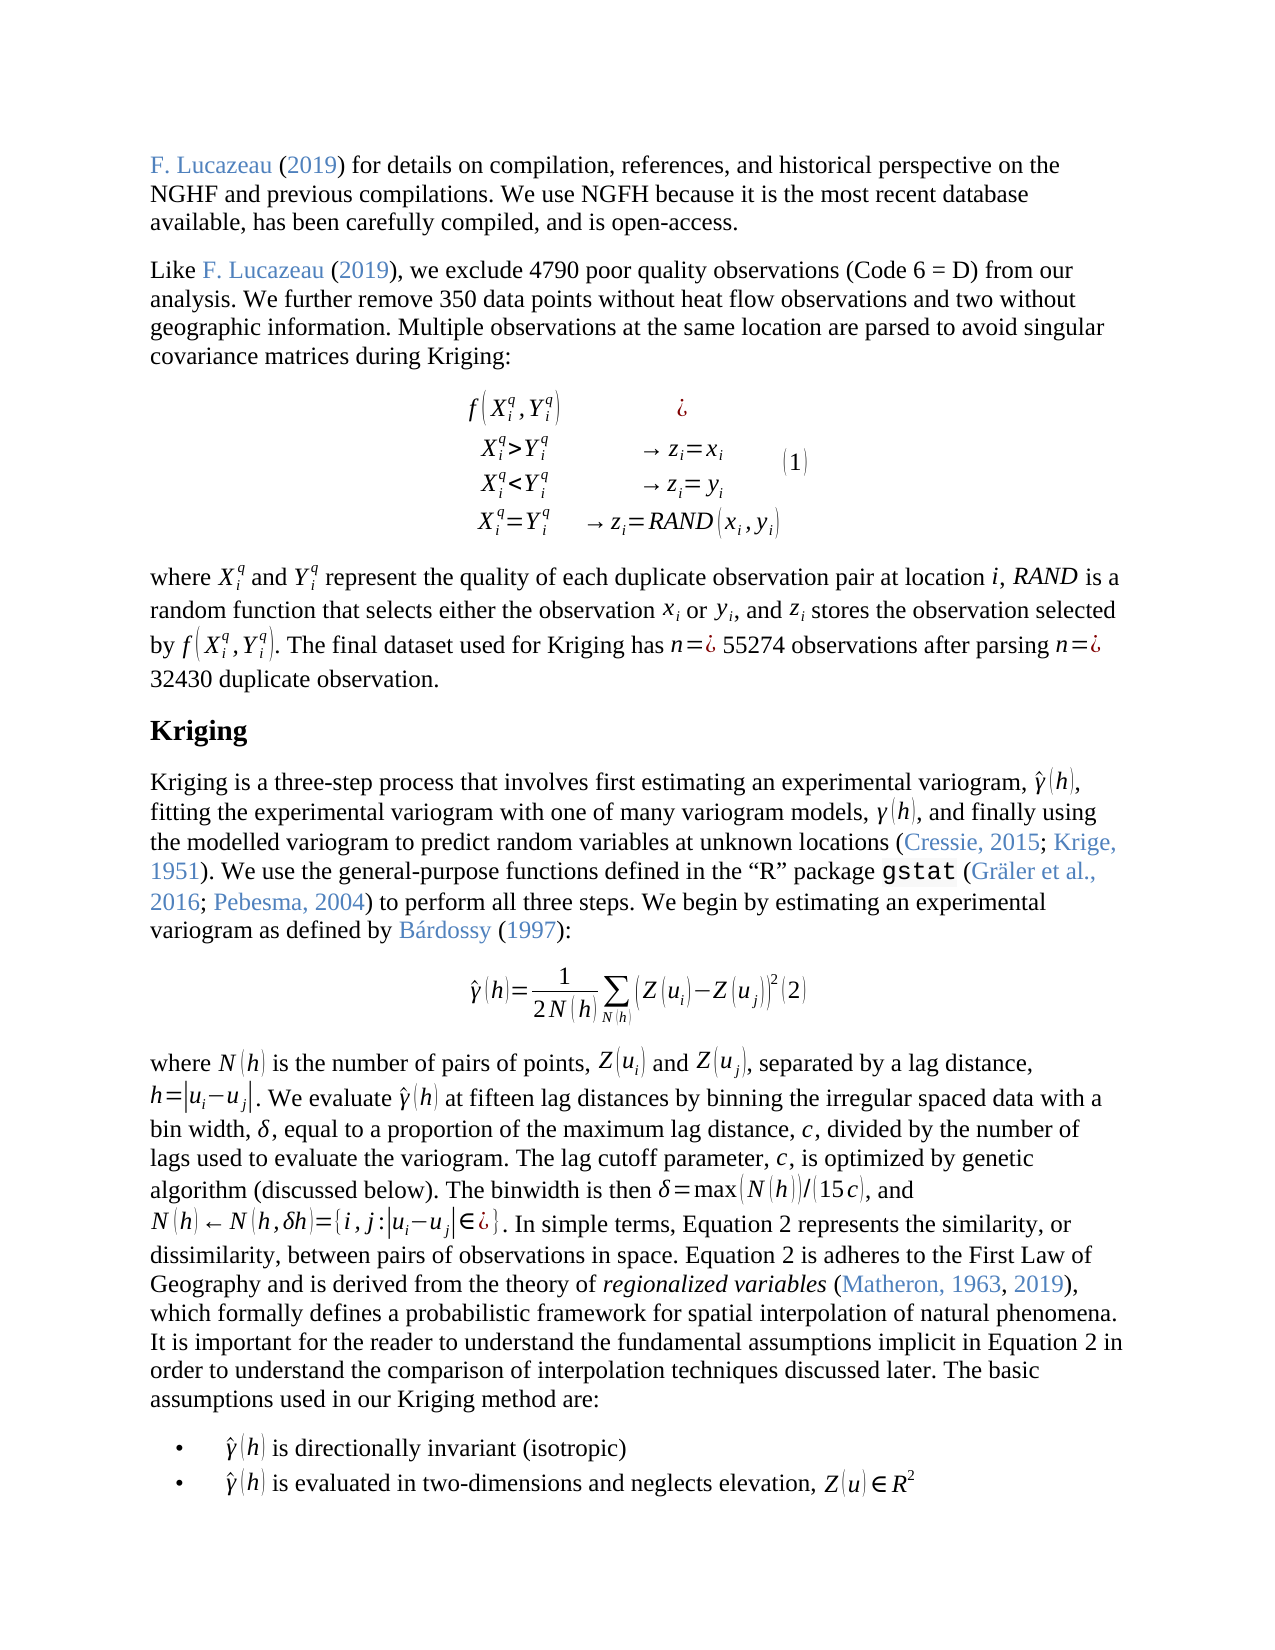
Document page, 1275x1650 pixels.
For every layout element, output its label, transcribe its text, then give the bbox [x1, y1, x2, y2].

list is evaluated in two-dimensions and neglects elevation, [175, 1466, 1125, 1499]
text Kriging is a three-step process that involves first estimating an experimental variogram, , fitting the experimental variogram with one of many variogram models, , and finally using the modelled variogram to predict random variables at unknown locations (Cressie, 2015; Krige, 1951). We use the general-purpose functions defined in the “R” package gstat (Gräler et al., 2016; Pebesma, 2004) to perform all three steps. We begin by estimating an experimental variogram as defined by Bárdossy (1997): [150, 766, 1125, 944]
text where is the number of pairs of points, and , separated by a lag distance, . We evaluate at fifteen lag distances by binning the irregular spaced data with a bin width, , equal to a proportion of the maximum lag distance, , divided by the number of lags used to evaluate the variogram. The lag cutoff parameter, , is optimized by genetic algorithm (discussed below). The binwidth is then , and . In simple terms, Equation 2 represents the similarity, or dissimilarity, between pairs of observations in space. Equation 2 is adheres to the First Law of Geography and is derived from the theory of regionalized variables (Matheron, 1963, 2019), which formally defines a probabilistic framework for spatial interpolation of natural phenomena. It is important for the reader to understand the fundamental assumptions implicit in Equation 2 in order to understand the comparison of interpolation techniques discussed later. The basic assumptions used in our Kriging method are: [150, 1045, 1125, 1413]
list is directionally invariant (isotropic) [175, 1432, 1125, 1462]
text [150, 150, 1125, 236]
text where and represent the quality of each duplicate observation pair at location , is a random function that selects either the observation or , and stores the observation selected by . The final dataset used for Kriging has 55274 observations after parsing 32430 duplicate observation. [150, 559, 1125, 693]
text Like F. Lucazeau (2019), we exclude 4790 poor quality observations (Code 6 = D) from our analysis. We further remove 350 data points without heat flow observations and two without geographic information. Multiple observations at the same location are parsed to avoid singular covariance matrices during Kriging: [150, 255, 1125, 370]
subtitle Kriging [150, 713, 1125, 747]
